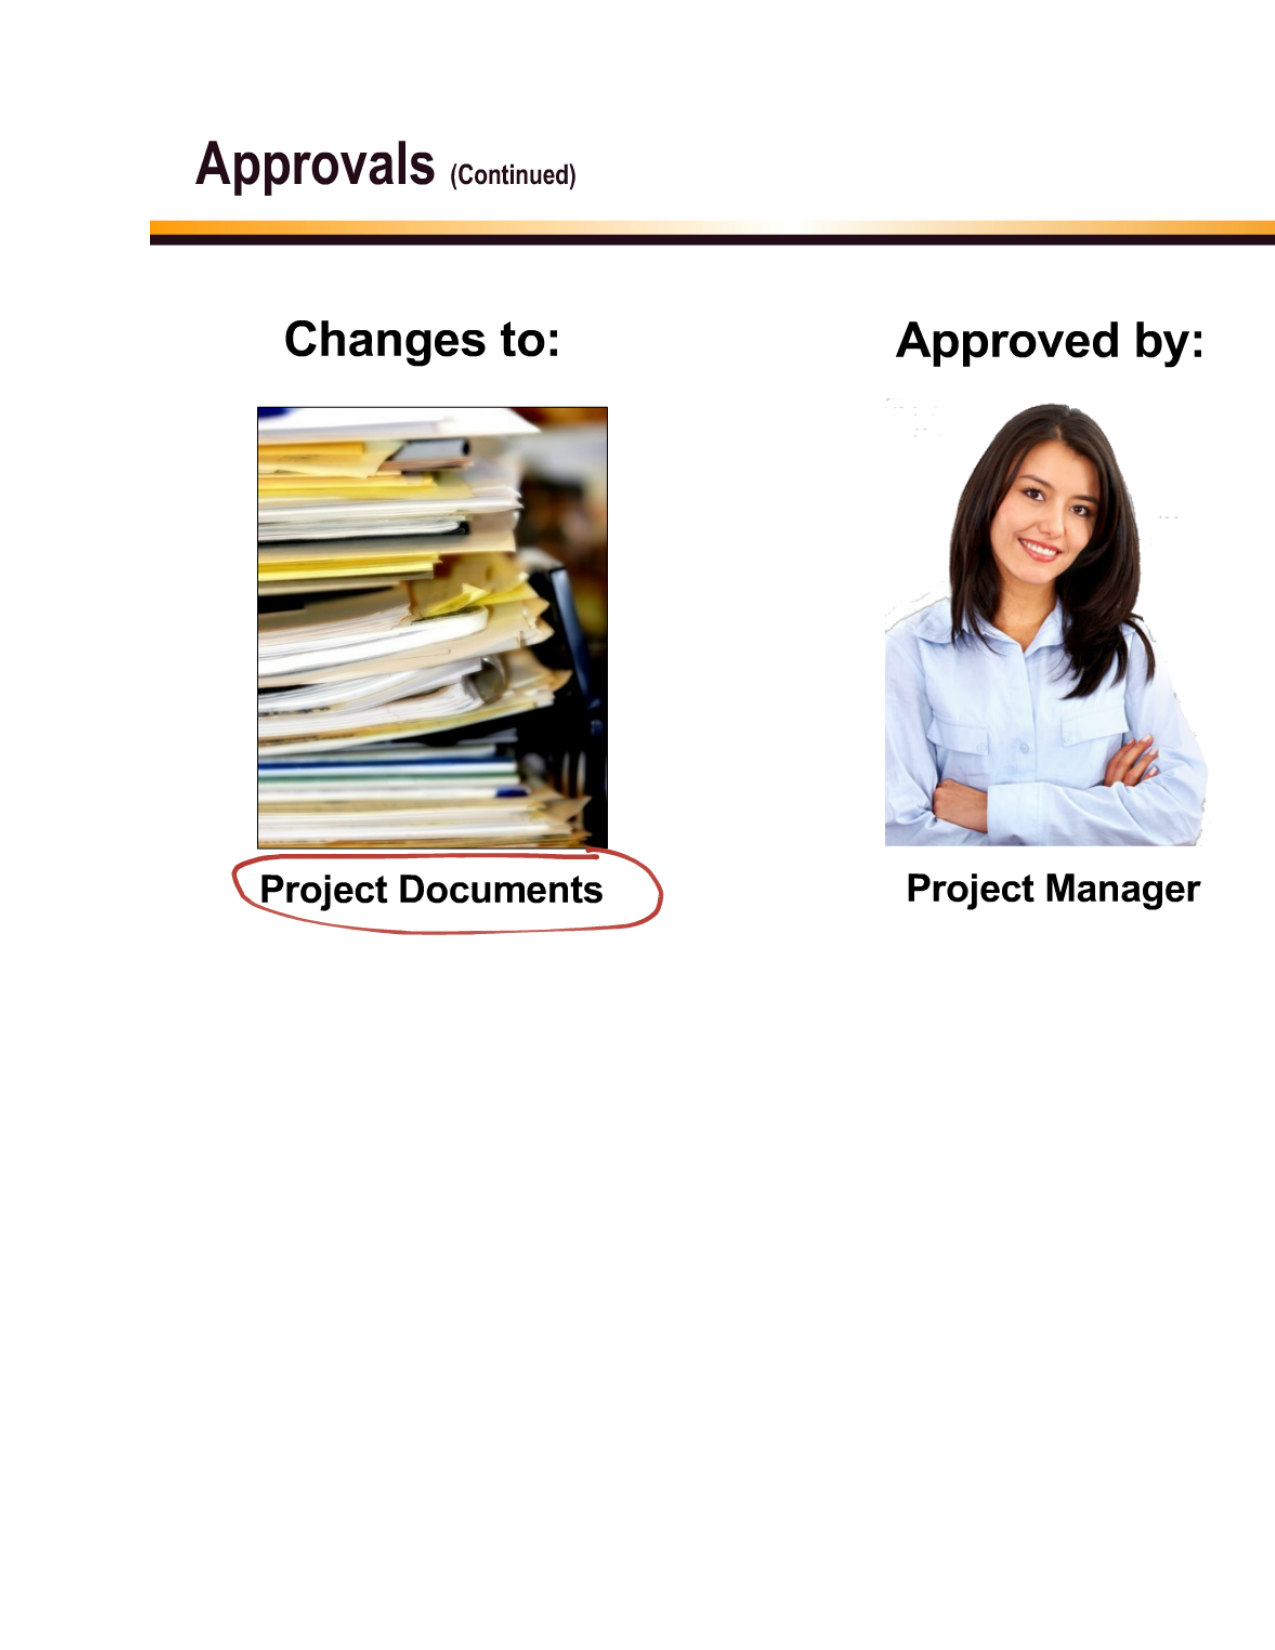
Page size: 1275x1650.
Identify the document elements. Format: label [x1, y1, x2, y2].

picture [150, 118, 1275, 946]
